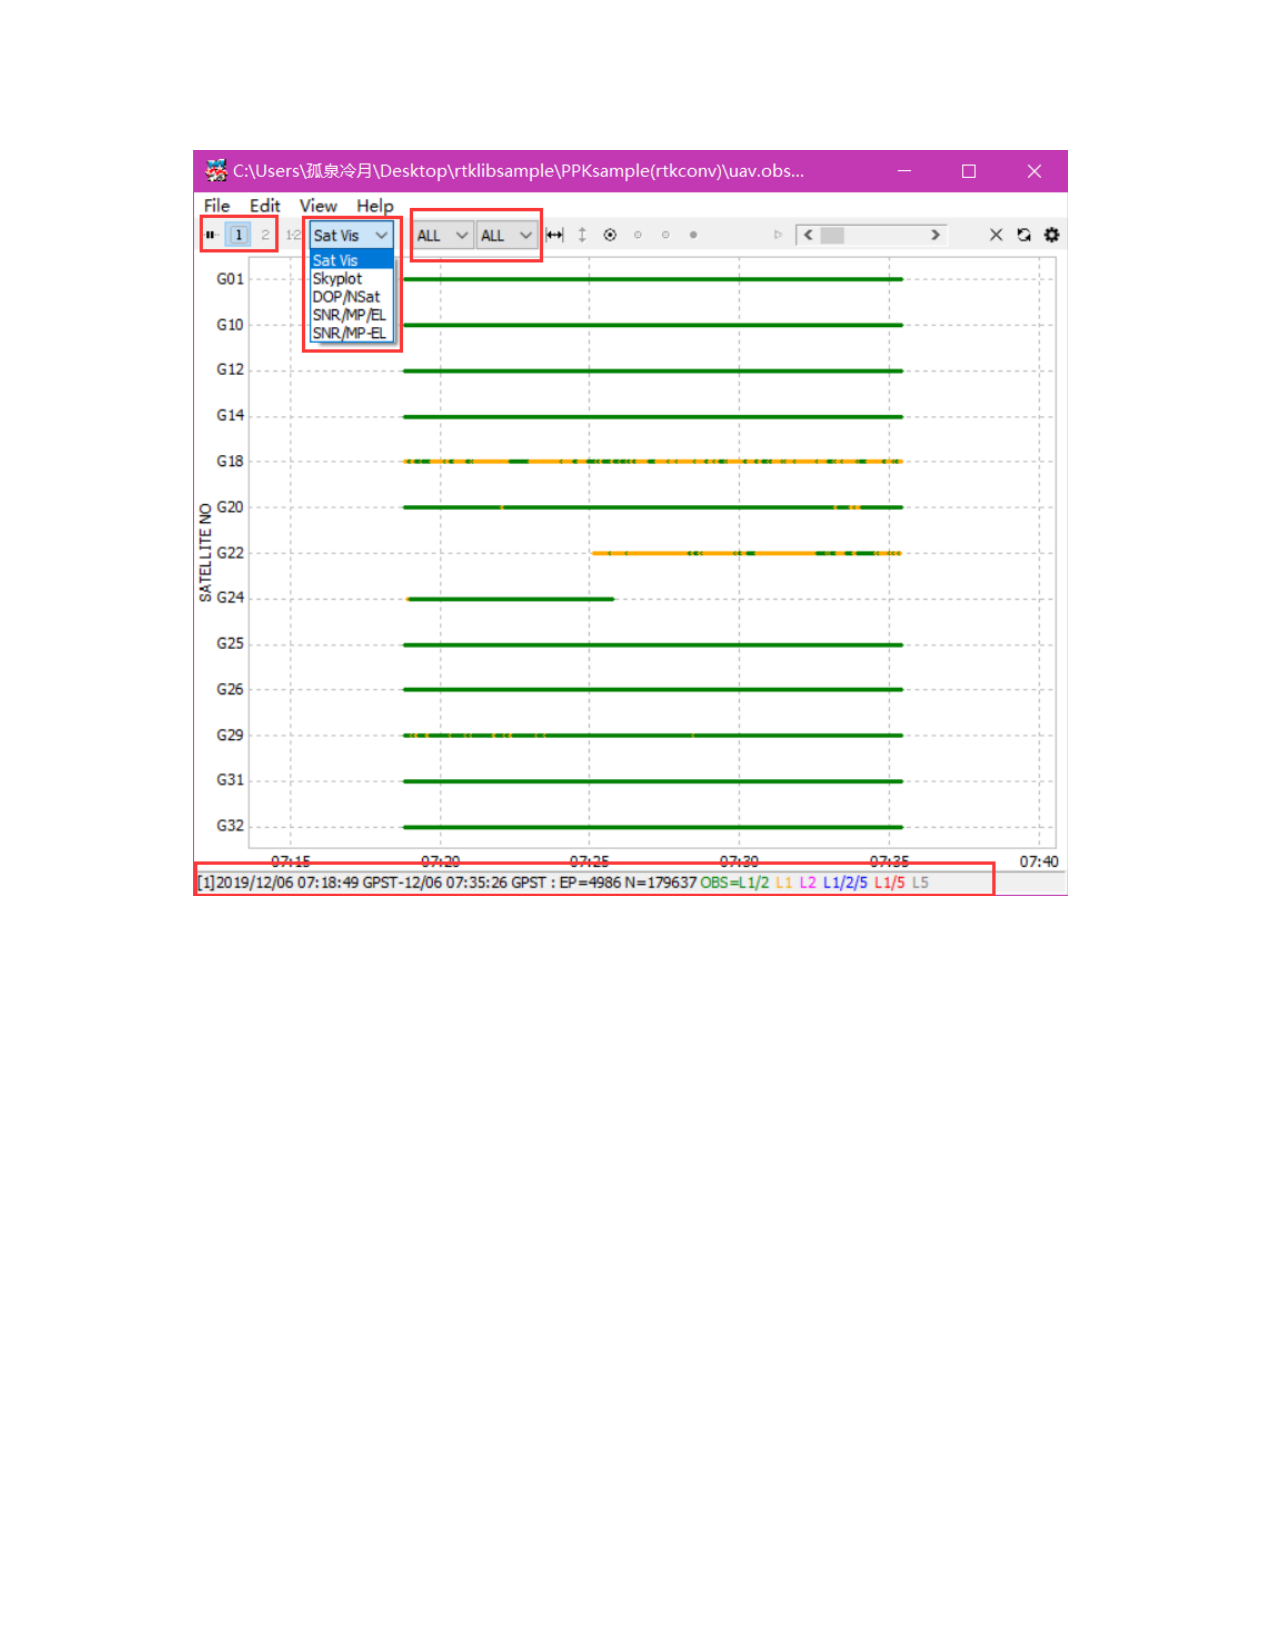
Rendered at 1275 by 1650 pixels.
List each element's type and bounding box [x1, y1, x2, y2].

picture [193, 150, 1068, 896]
